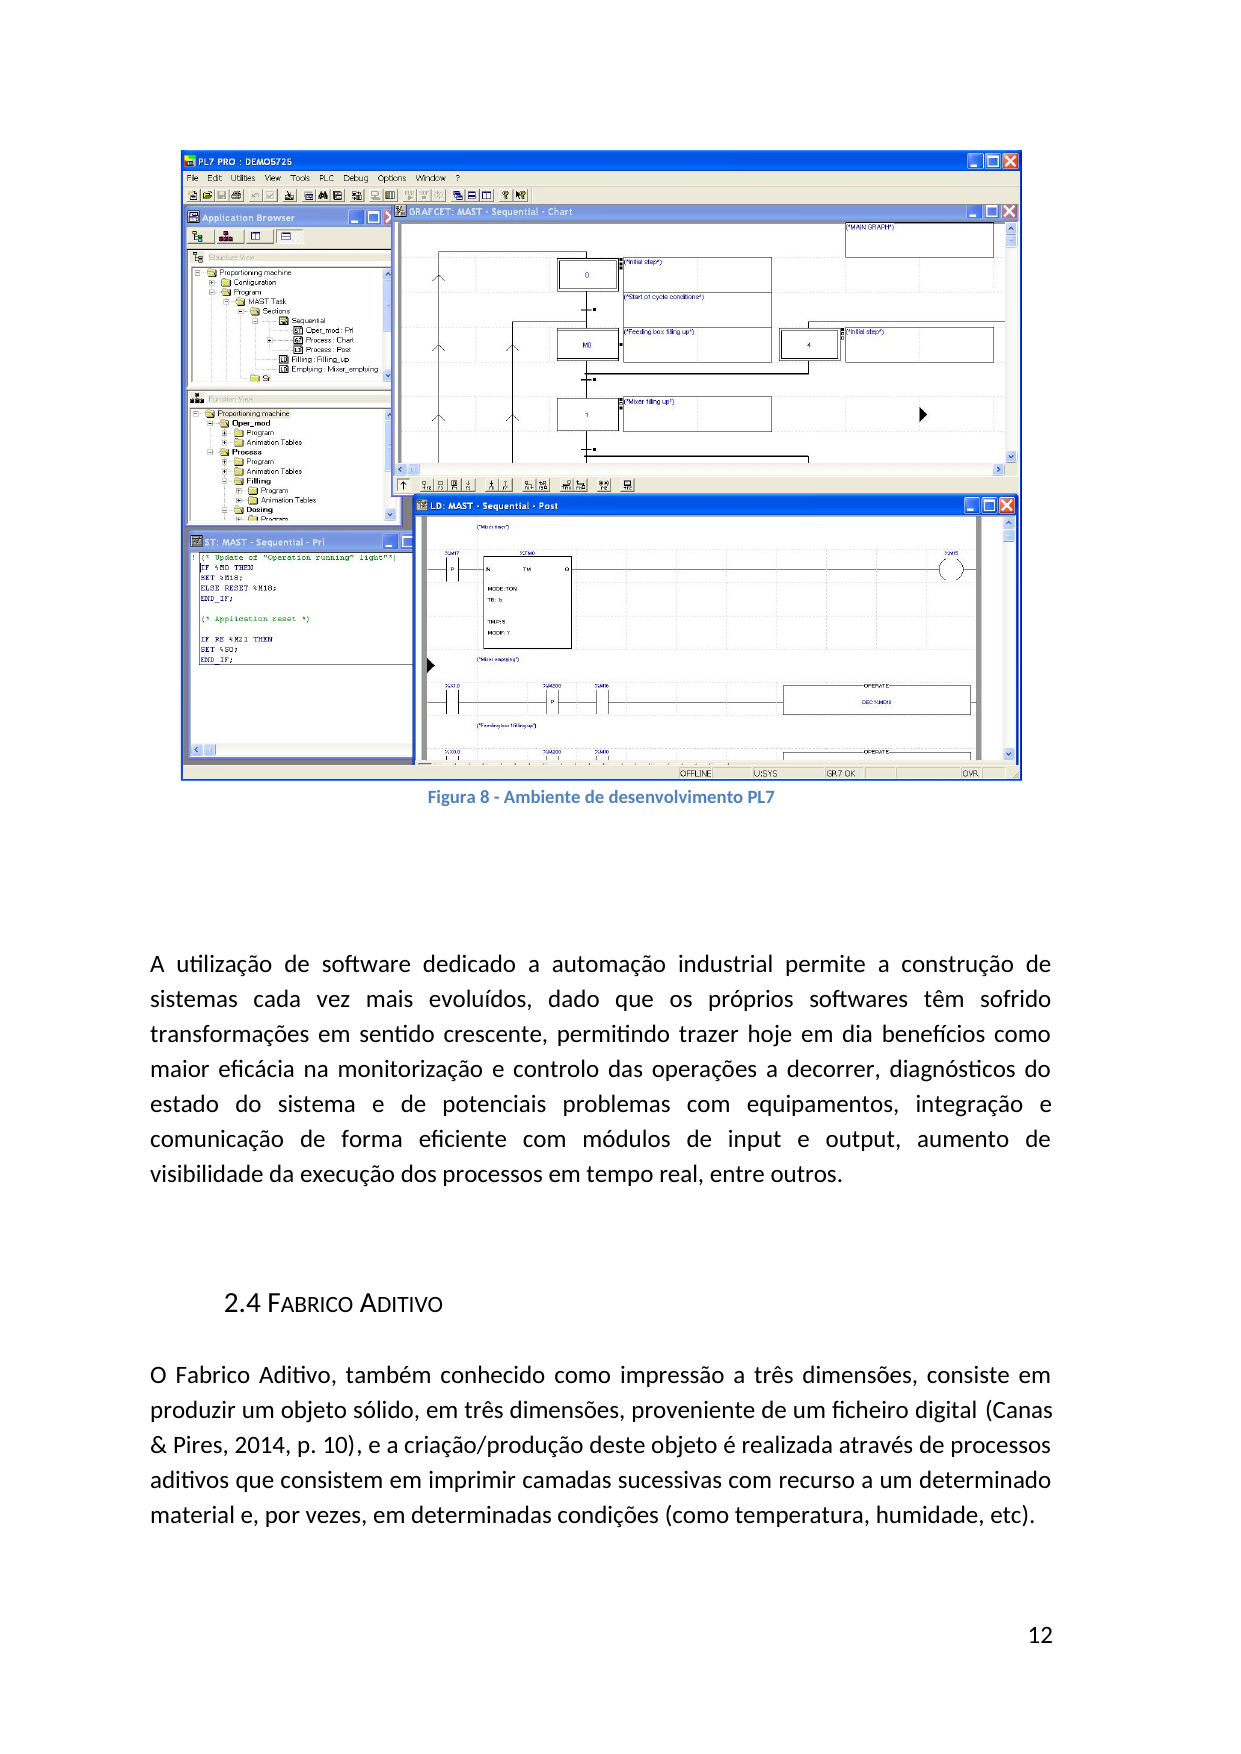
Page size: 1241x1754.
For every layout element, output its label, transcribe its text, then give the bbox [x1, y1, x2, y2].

text A utilização de software dedicado a automação industrial permite a construção de sistemas cada vez mais evoluídos, dado que os próprios softwares têm sofrido transformações em sentido crescente, permitindo trazer hoje em dia benefícios como maior eficácia na monitorização e controlo das operações a decorrer, diagnósticos do estado do sistema e de potenciais problemas com equipamentos, integração e comunicação de forma eficiente com módulos de input e output, aumento de visibilidade da execução dos processos em tempo real, entre outros. [150, 948, 1053, 1189]
subtitle 2.4 Fabrico Aditivo [150, 1284, 1053, 1320]
picture [180, 150, 1022, 781]
text O Fabrico Aditivo, também conhecido como impressão a três dimensões, consiste em produzir um objeto sólido, em três dimensões, proveniente de um ficheiro digital (Canas & Pires, 2014, p. 10), e a criação/produção deste objeto é realizada através de processos aditivos que consistem em imprimir camadas sucessivas com recurso a um determinado material e, por vezes, em determinadas condições (como temperatura, humidade, etc). [150, 1359, 1053, 1530]
